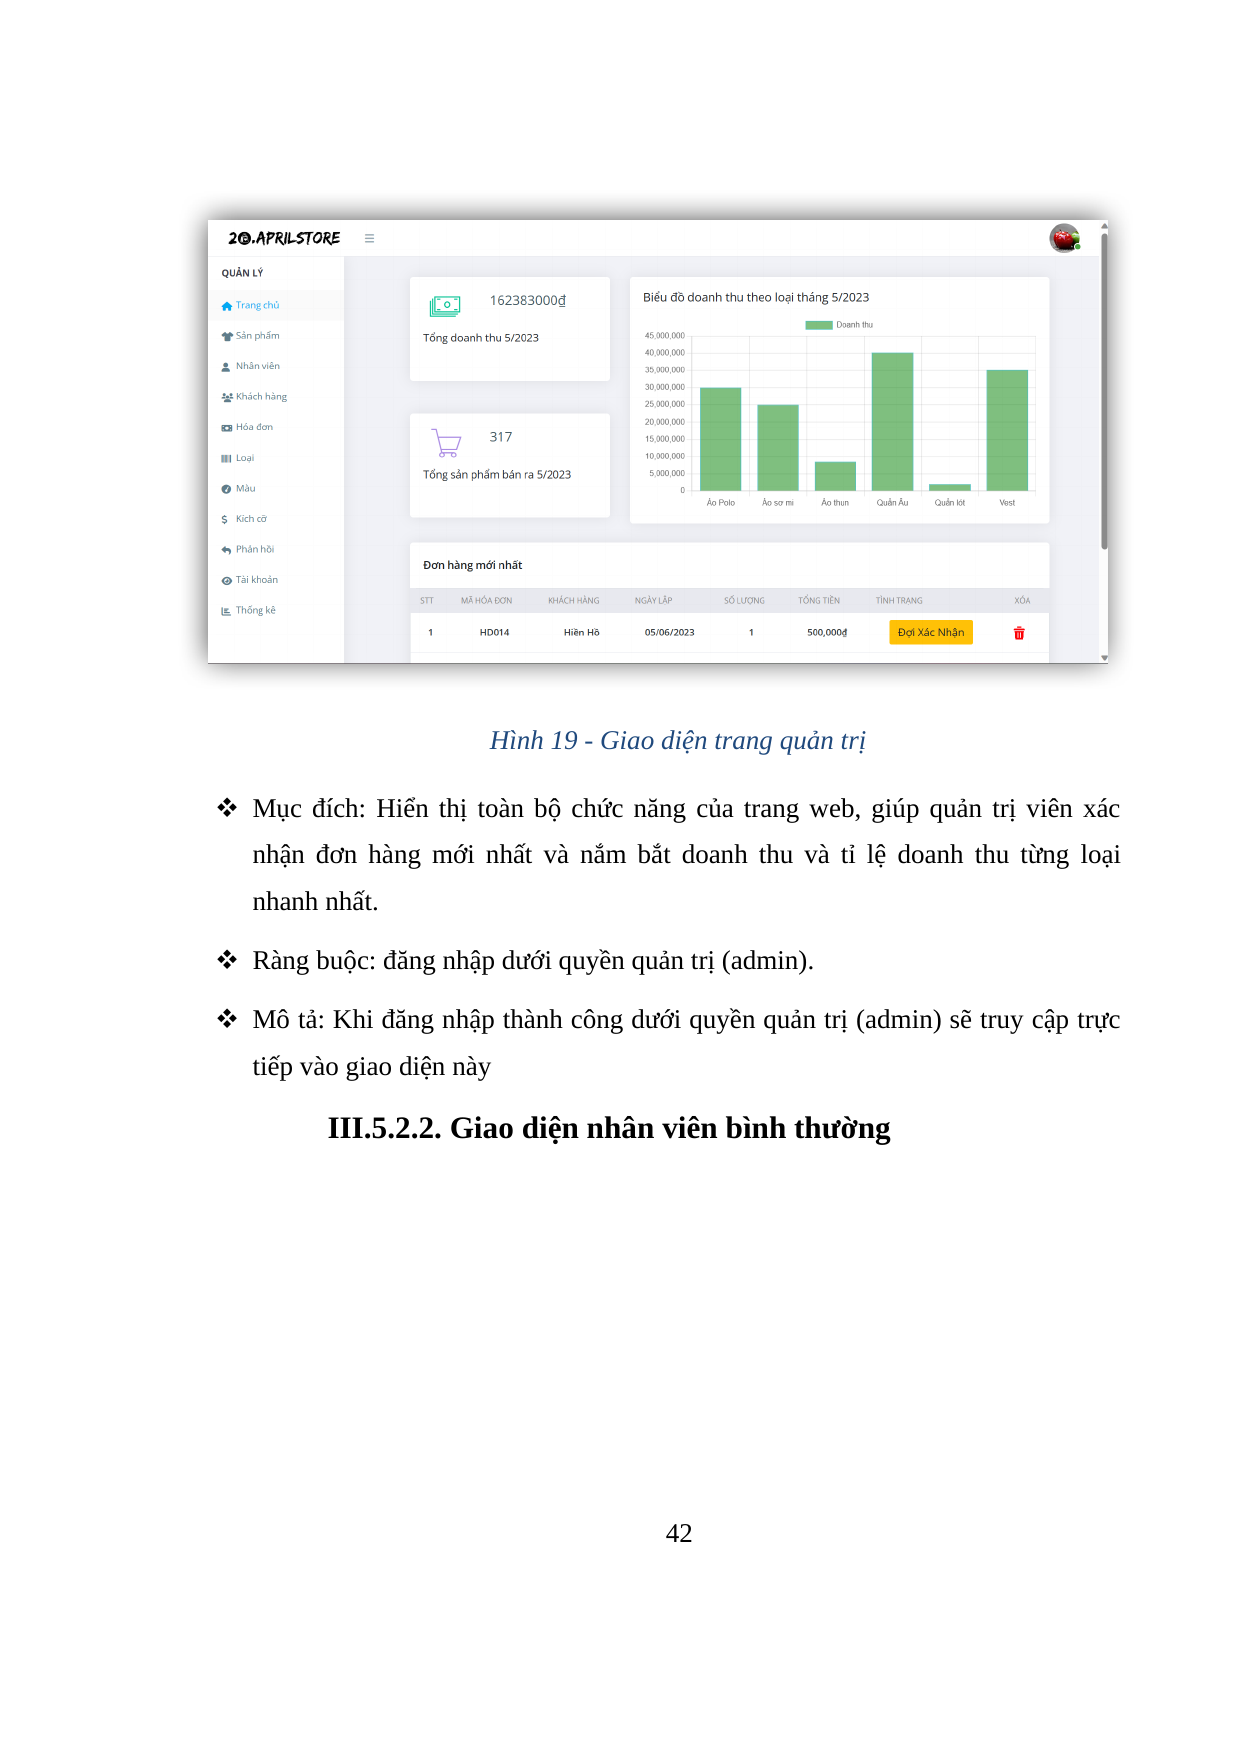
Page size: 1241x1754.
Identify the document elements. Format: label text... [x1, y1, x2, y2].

subtitle Giao diện nhân viên bình thường [325, 1109, 1122, 1146]
list Mô tả: Khi đăng nhập thành công dưới quyền quản trị (admin) sẽ truy cập trực tiếp vào giao diện này [215, 1004, 1122, 1082]
text Hình 19 - Giao diện trang quản trị [177, 724, 1122, 755]
list Mục đích: Hiển thị toàn bộ chức năng của trang web, giúp quản trị viên xác nhận đơn hàng mới nhất và nắm bắt doanh thu và tỉ lệ doanh thu từng loại nhanh nhất. [215, 792, 1122, 916]
list Ràng buộc: đăng nhập dưới quyền quản trị (admin). [215, 944, 1122, 976]
picture [208, 220, 1108, 664]
